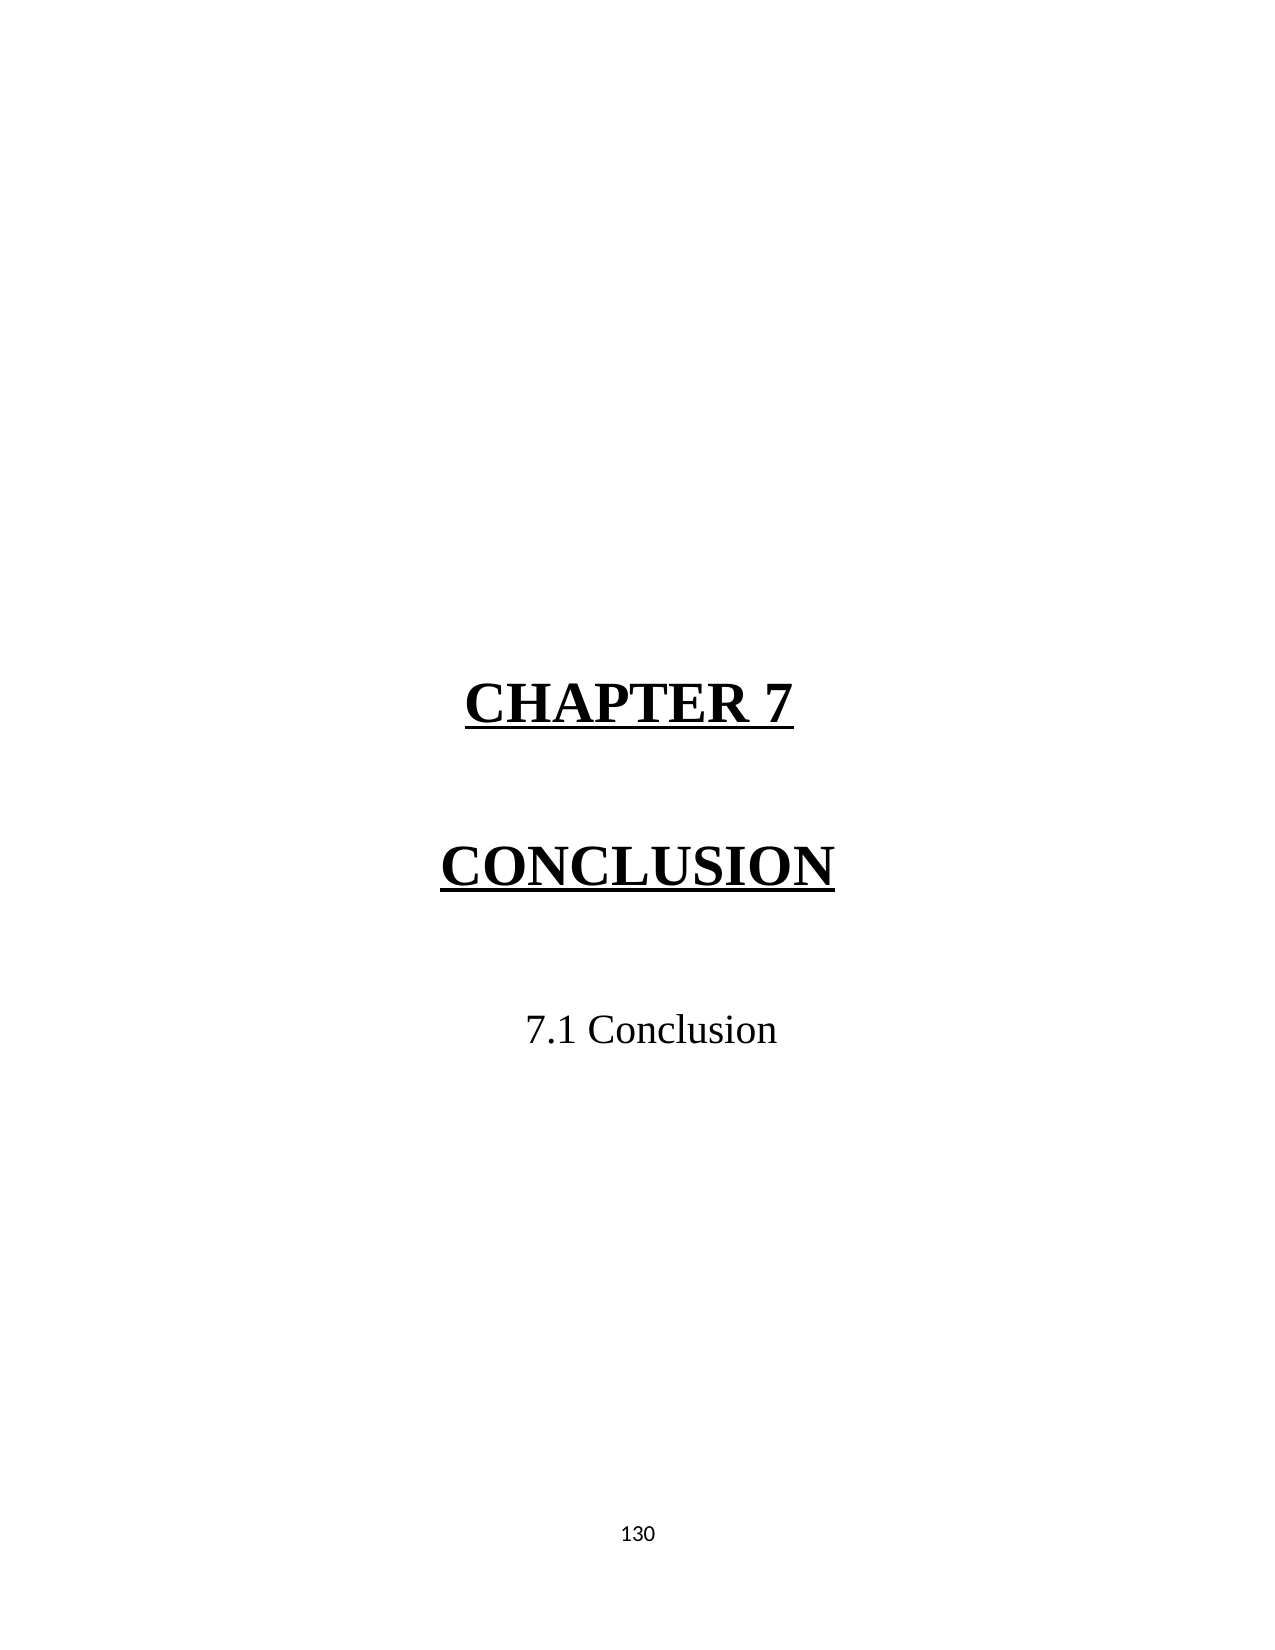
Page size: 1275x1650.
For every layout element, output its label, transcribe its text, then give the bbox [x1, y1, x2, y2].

text CONCLUSION [150, 831, 1125, 898]
text CHAPTER 7 [375, 668, 1125, 735]
text 7.1 Conclusion [450, 1004, 1125, 1052]
